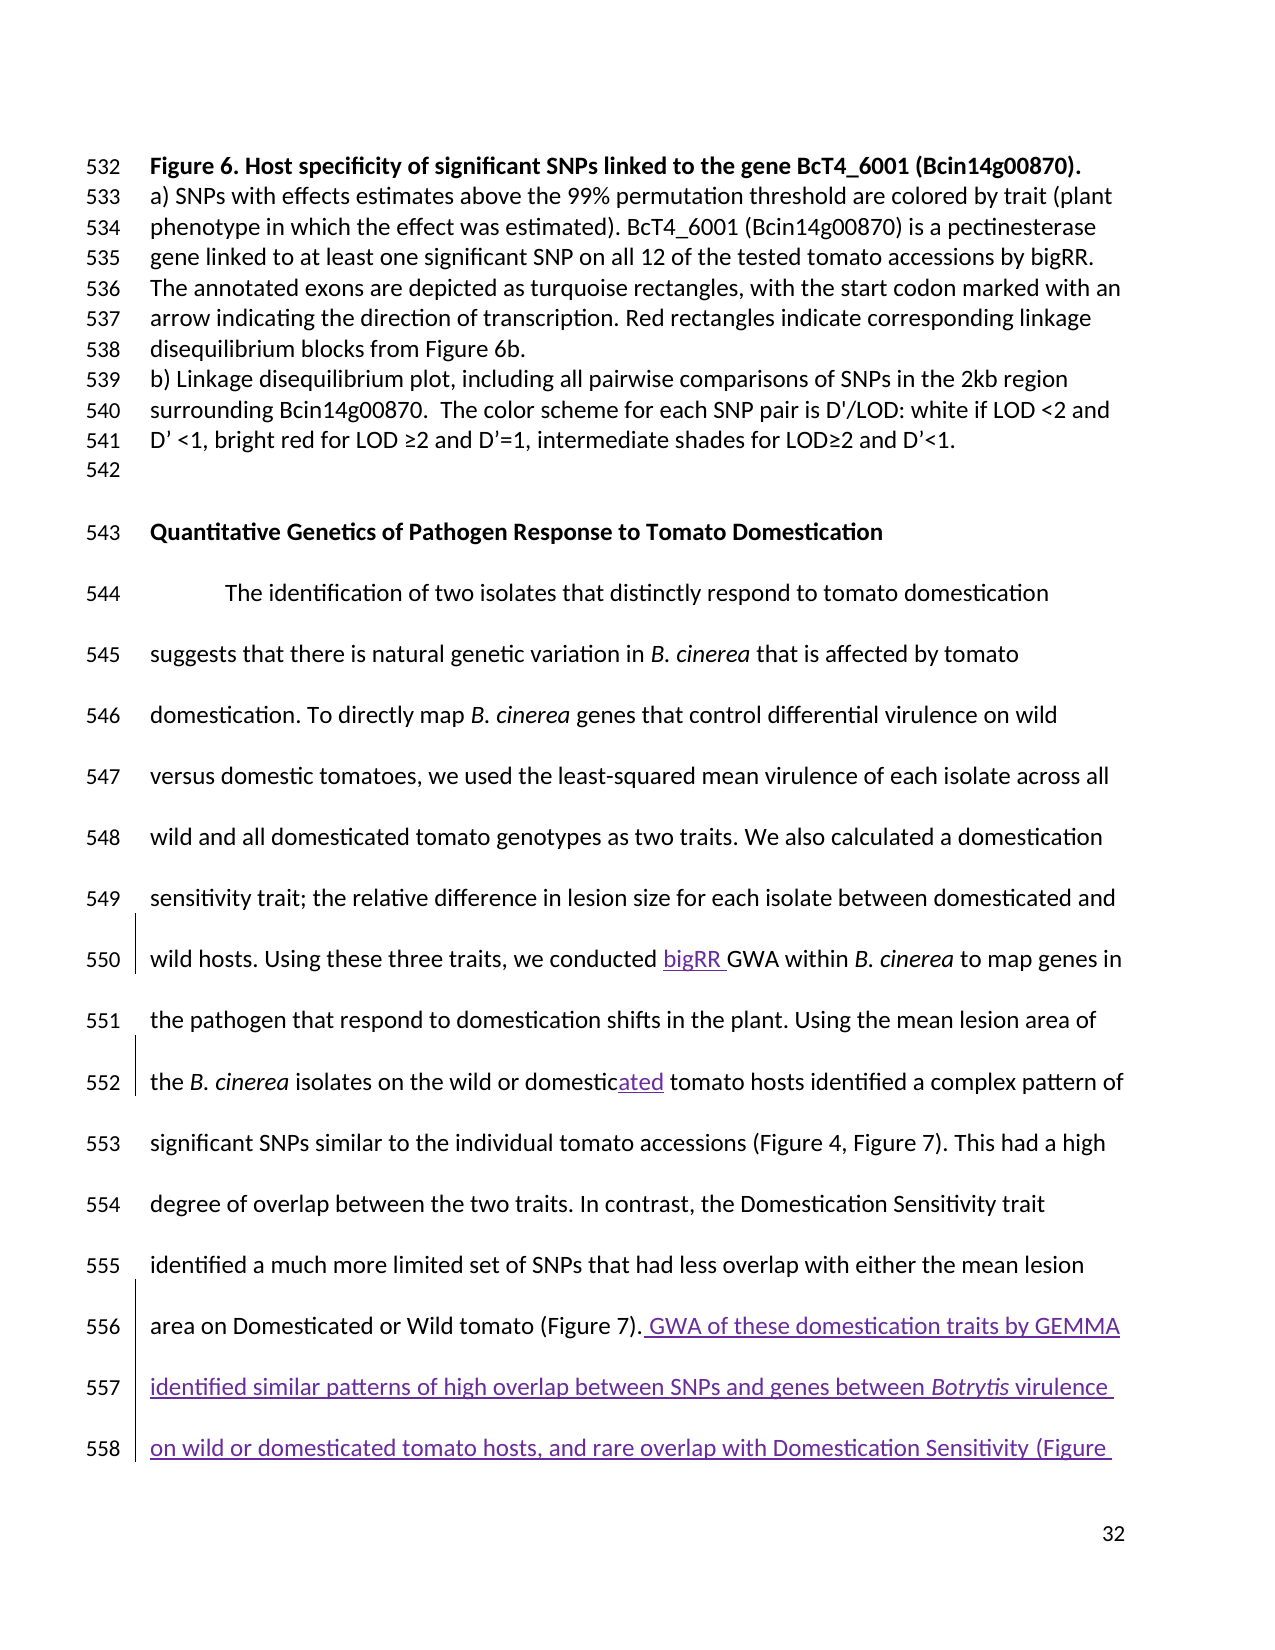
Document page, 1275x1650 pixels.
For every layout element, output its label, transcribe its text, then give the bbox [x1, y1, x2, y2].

text b) Linkage disequilibrium plot, including all pairwise comparisons of SNPs in the 2kb region surrounding Bcin14g00870. The color scheme for each SNP pair is D'/LOD: white if LOD <2 and D’ <1, bright red for LOD ≥2 and D’=1, intermediate shades for LOD≥2 and D’<1. [150, 364, 1125, 455]
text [150, 577, 1125, 1462]
text Quantitative Genetics of Pathogen Response to Tomato Domestication [150, 516, 1125, 547]
text Figure 6. Host specificity of significant SNPs linked to the gene BcT4_6001 (Bcin14g00870). [150, 150, 1125, 181]
text a) SNPs with effects estimates above the 99% permutation threshold are colored by trait (plant phenotype in which the effect was estimated). BcT4_6001 (Bcin14g00870) is a pectinesterase gene linked to at least one significant SNP on all 12 of the tested tomato accessions by bigRR. The annotated exons are depicted as turquoise rectangles, with the start codon marked with an arrow indicating the direction of transcription. Red rectangles indicate corresponding linkage disequilibrium blocks from Figure 6b. [150, 181, 1125, 364]
